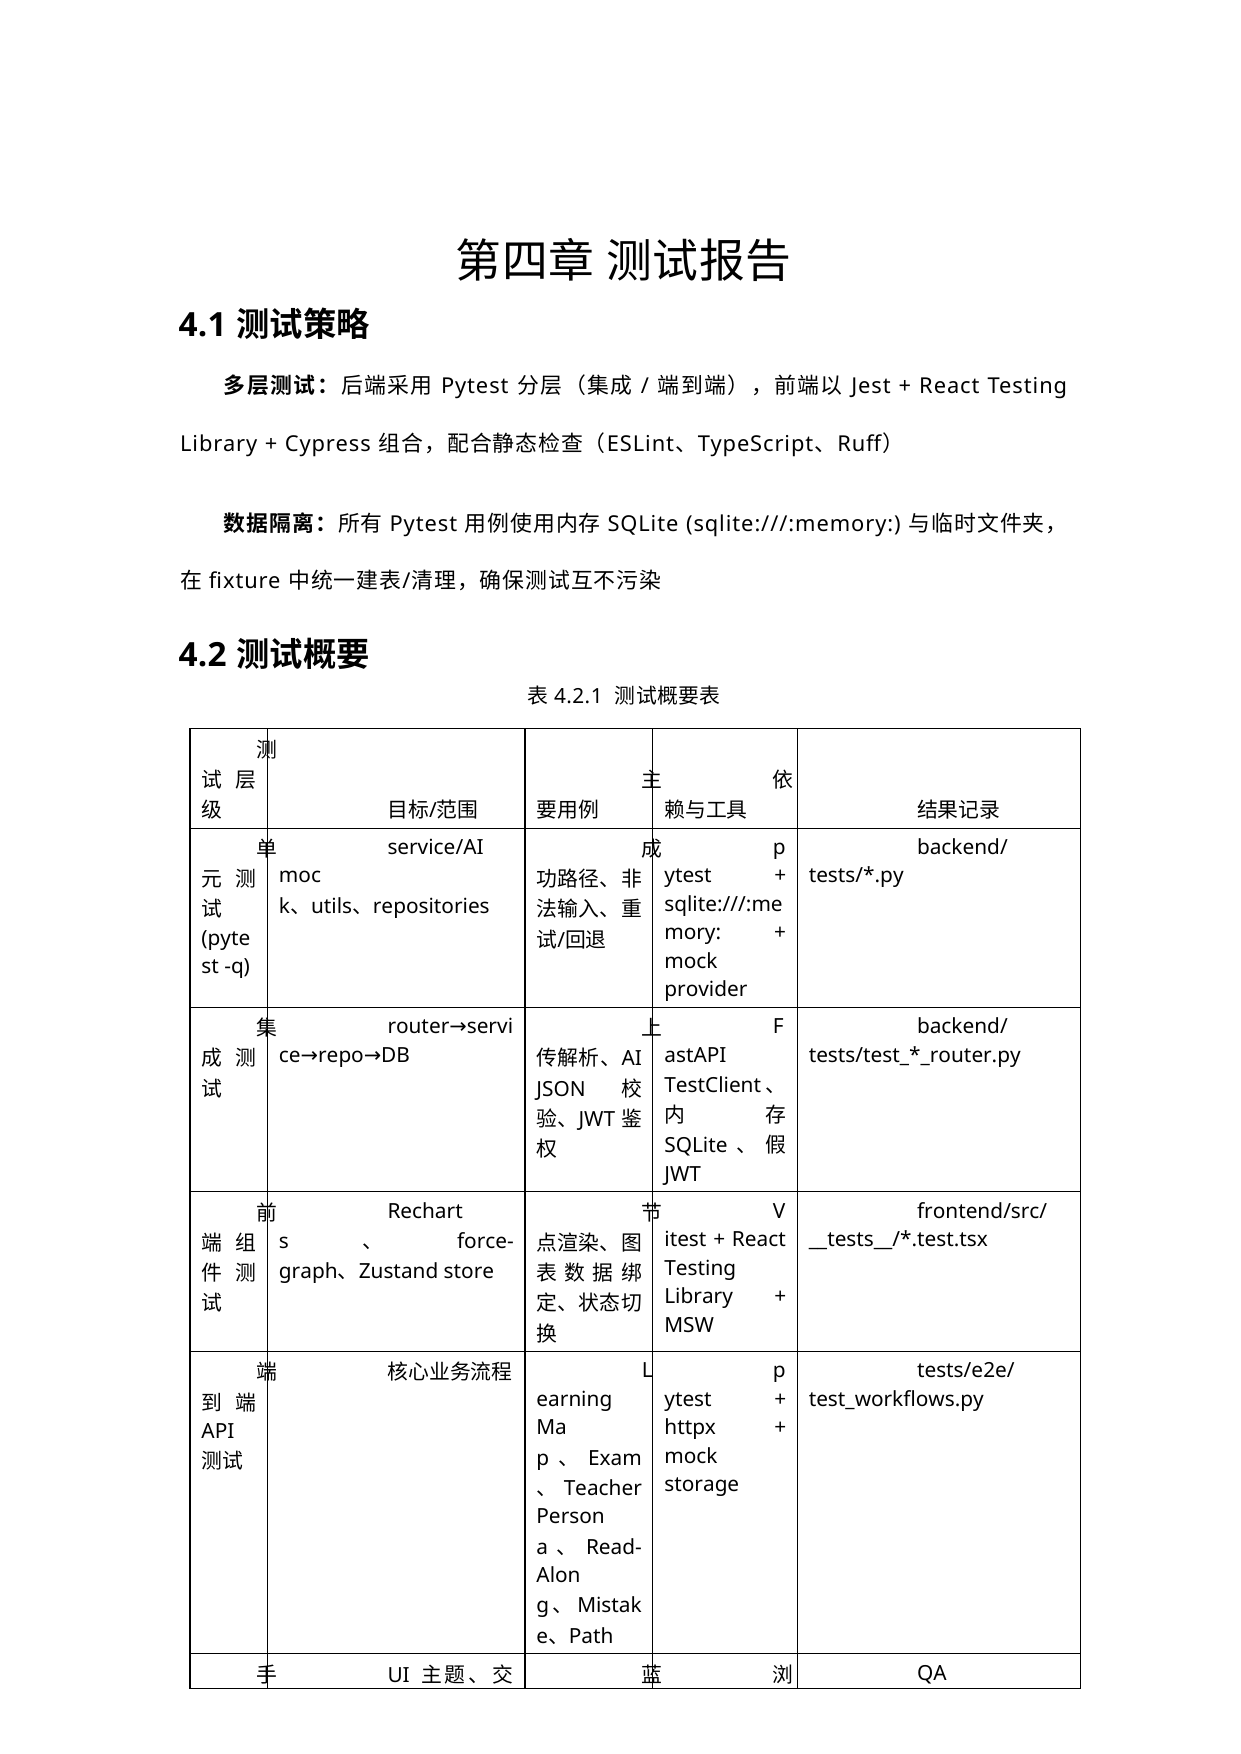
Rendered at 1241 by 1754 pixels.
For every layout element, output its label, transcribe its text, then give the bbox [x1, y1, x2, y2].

table_header 结果记录 [798, 729, 1080, 827]
table_cell Vitest + React Testing Library + MSW [653, 1192, 797, 1351]
table_cell service/AI mock、utils、repositories [268, 829, 524, 1007]
table_cell router→service→repo→DB [268, 1008, 524, 1191]
table_cell tests/e2e/test_workflows.py [798, 1352, 1080, 1653]
table_cell 浏览器 + Mock 后端 [653, 1654, 797, 1688]
text 多层测试：后端采用 Pytest 分层（集成 / 端到端），前端以 Jest + React Testing Library + Cypress 组合，配合静态检查（ESLint、TypeScript、Ruff） [180, 368, 1067, 457]
table_cell 集成测试 [191, 1008, 267, 1191]
table_cell UI 主题、交互细节、上传进度 [268, 1654, 524, 1688]
table_header 目标/范围 [268, 729, 524, 827]
table_cell 端到端 API 测试 [191, 1352, 267, 1653]
table_cell 前端组件测试 [191, 1192, 267, 1351]
table_cell Learning Map、Exam、Teacher Persona、Read-Along、Mistake、Path [526, 1352, 652, 1653]
text 表 4.2.1 测试概要表 [528, 683, 1069, 714]
text 数据隔离：所有 Pytest 用例使用内存 SQLite (sqlite:///:memory:) 与临时文件夹，在 fixture 中统一建表/清理，确保测试互不污染 [180, 506, 1067, 594]
text 4.1 测试策略 [178, 300, 1069, 346]
table_cell 手动/探索测试 [191, 1654, 267, 1688]
table_cell backend/tests/test_*_router.py [798, 1008, 1080, 1191]
table_cell pytest + sqlite:///:memory: + mock provider [653, 829, 797, 1007]
table_cell 节点渲染、图表数据绑定、状态切换 [526, 1192, 652, 1351]
table_cell pytest + httpx + mock storage [653, 1352, 797, 1653]
text 4.2 测试概要 [178, 630, 1069, 676]
table_cell 单元测试 (pytest -q) [191, 829, 267, 1007]
table_header 测试层级 [191, 729, 267, 827]
table_cell 上传解析、AI JSON 校验、JWT 鉴权 [526, 1008, 652, 1191]
table_cell backend/tests/*.py [798, 829, 1080, 1007]
text 第四章 测试报告 [178, 228, 1069, 290]
table_cell 蓝白主题一致性、错误提示、SSE [526, 1654, 652, 1688]
table_cell QA checklist/wiki [798, 1654, 1080, 1688]
table_cell FastAPI TestClient、内存 SQLite、假 JWT [653, 1008, 797, 1191]
table_cell frontend/src/__tests__/*.test.tsx [798, 1192, 1080, 1351]
table_cell 核心业务流程 [268, 1352, 524, 1653]
table_cell Recharts、force-graph、Zustand store [268, 1192, 524, 1351]
table_header 依赖与工具 [653, 729, 797, 827]
table_cell 成功路径、非法输入、重试/回退 [526, 829, 652, 1007]
table_header 主要用例 [526, 729, 652, 827]
